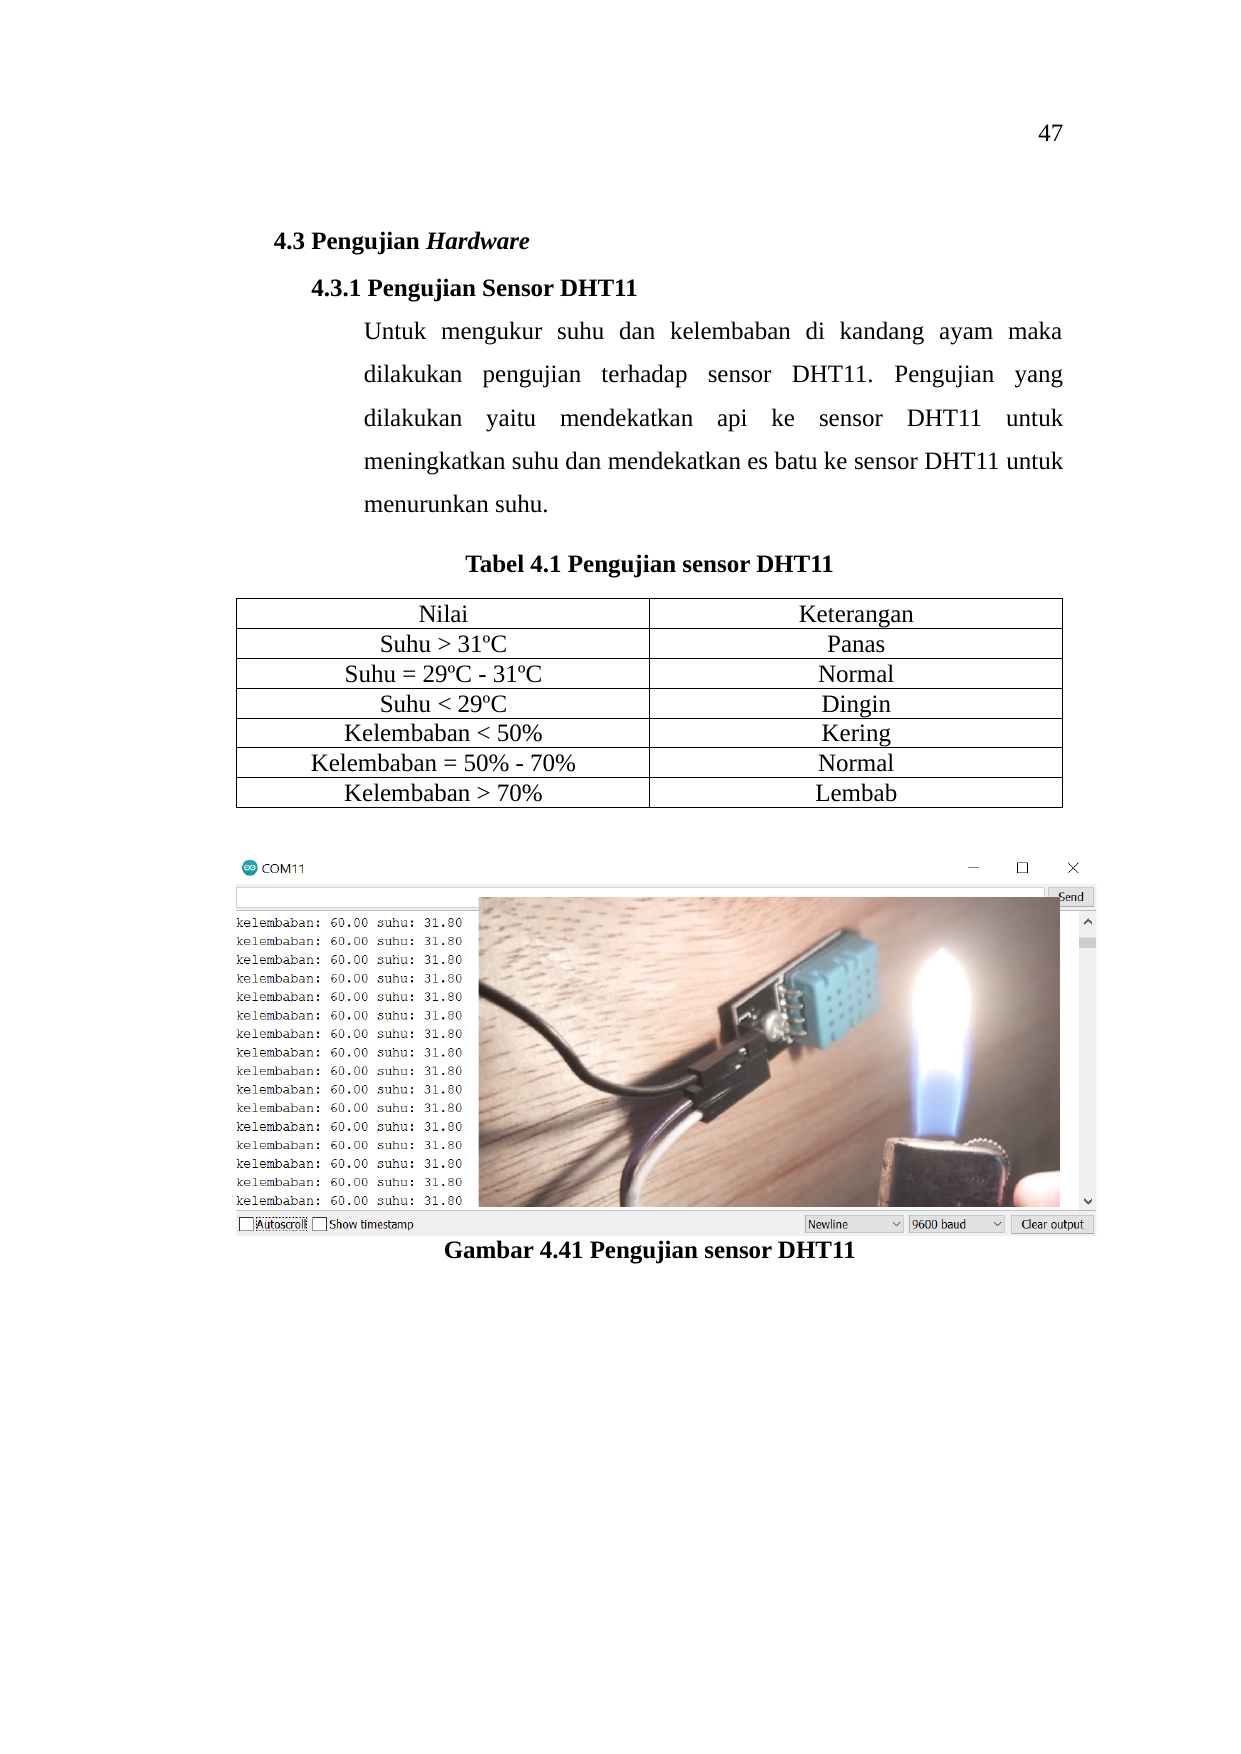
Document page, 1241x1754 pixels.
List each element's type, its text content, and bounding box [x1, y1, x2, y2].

table_cell Suhu = 29ºC - 31ºC [237, 659, 649, 688]
table_cell Suhu < 29ºC [237, 689, 649, 717]
table_header Keterangan [650, 599, 1062, 628]
subtitle Pengujian Sensor DHT11 [311, 273, 1063, 302]
table_cell Normal [650, 748, 1062, 777]
table_cell Kelembaban > 70% [237, 778, 649, 807]
text Untuk mengukur suhu dan kelembaban di kandang ayam maka dilakukan pengujian terhadap sensor DHT11. Pengujian yang dilakukan yaitu mendekatkan api ke sensor DHT11 untuk meningkatkan suhu dan mendekatkan es batu ke sensor DHT11 untuk menurunkan suhu. [364, 316, 1063, 518]
table_header Nilai [237, 599, 649, 628]
table_cell Panas [650, 629, 1062, 658]
table_cell Dingin [650, 689, 1062, 717]
table_cell Kelembaban = 50% - 70% [237, 748, 649, 777]
table_cell Normal [650, 659, 1062, 688]
table_cell Lembab [650, 778, 1062, 807]
table_cell Kering [650, 719, 1062, 747]
table_cell Kelembaban < 50% [237, 719, 649, 747]
subtitle Pengujian Hardware [274, 226, 1063, 255]
picture [236, 855, 1097, 1236]
text Tabel 4.1 Pengujian sensor DHT11 [236, 549, 1063, 577]
table_cell Suhu > 31ºC [237, 629, 649, 658]
